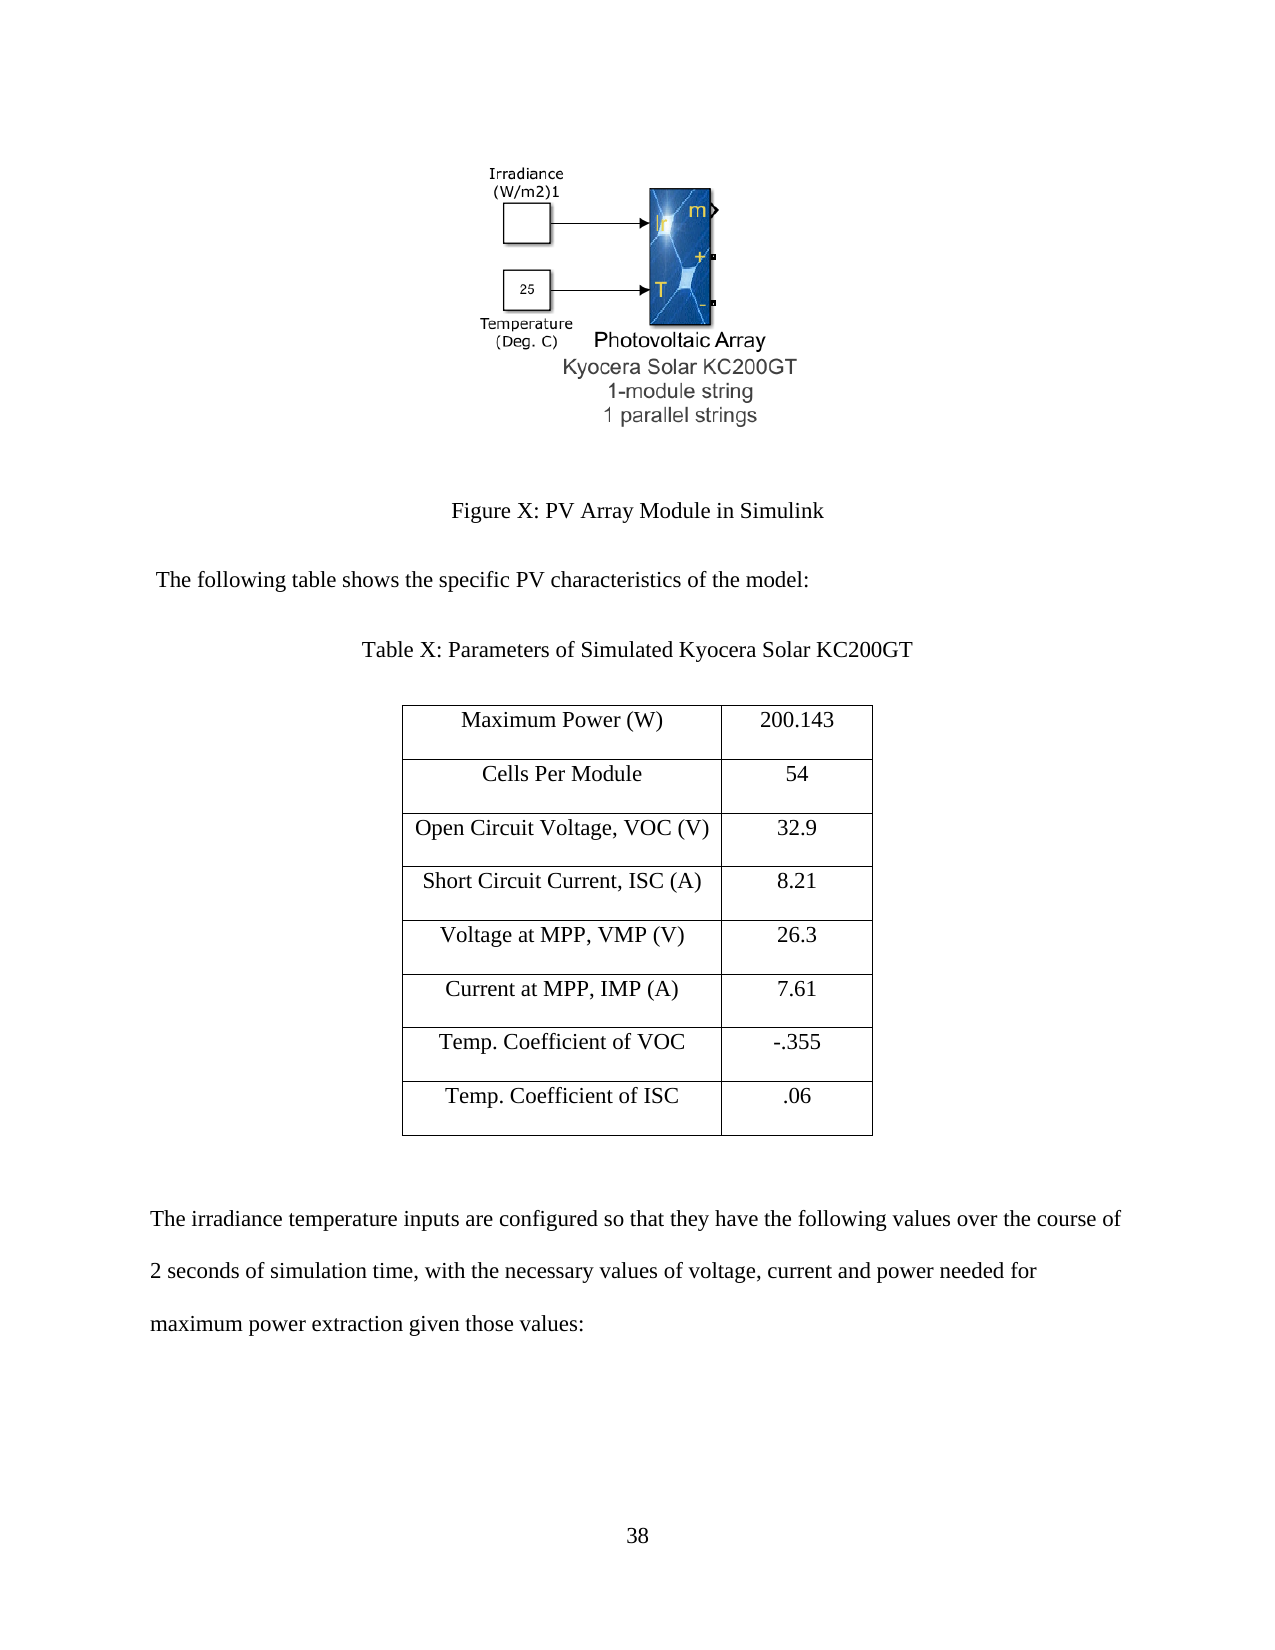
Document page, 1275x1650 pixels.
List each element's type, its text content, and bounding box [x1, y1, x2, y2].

table_cell 7.61 [722, 975, 872, 1027]
text Table X: Parameters of Simulated Kyocera Solar KC200GT [150, 636, 1125, 662]
text Figure X: PV Array Module in Simulink [150, 497, 1125, 523]
table_cell Cells Per Module [403, 760, 721, 813]
table_cell 26.3 [722, 921, 872, 973]
table_header Maximum Power (W) [403, 706, 721, 759]
table_cell -.355 [722, 1028, 872, 1081]
table_cell Voltage at MPP, VMP (V) [403, 921, 721, 973]
table_cell Short Circuit Current, ISC (A) [403, 867, 721, 920]
text The irradiance temperature inputs are configured so that they have the following values over the course of 2 seconds of simulation time, with the necessary values of voltage, current and power needed for maximum power extraction given those values: [150, 1205, 1125, 1337]
table_cell Current at MPP, IMP (A) [403, 975, 721, 1027]
table_cell .06 [722, 1082, 872, 1134]
table_header 200.143 [722, 706, 872, 759]
table_cell 54 [722, 760, 872, 813]
picture [458, 150, 817, 453]
table_cell Temp. Coefficient of VOC [403, 1028, 721, 1081]
table_cell 32.9 [722, 814, 872, 866]
table_cell Open Circuit Voltage, VOC (V) [403, 814, 721, 866]
table_cell Temp. Coefficient of ISC [403, 1082, 721, 1134]
table_cell 8.21 [722, 867, 872, 920]
text The following table shows the specific PV characteristics of the model: [150, 567, 1125, 593]
